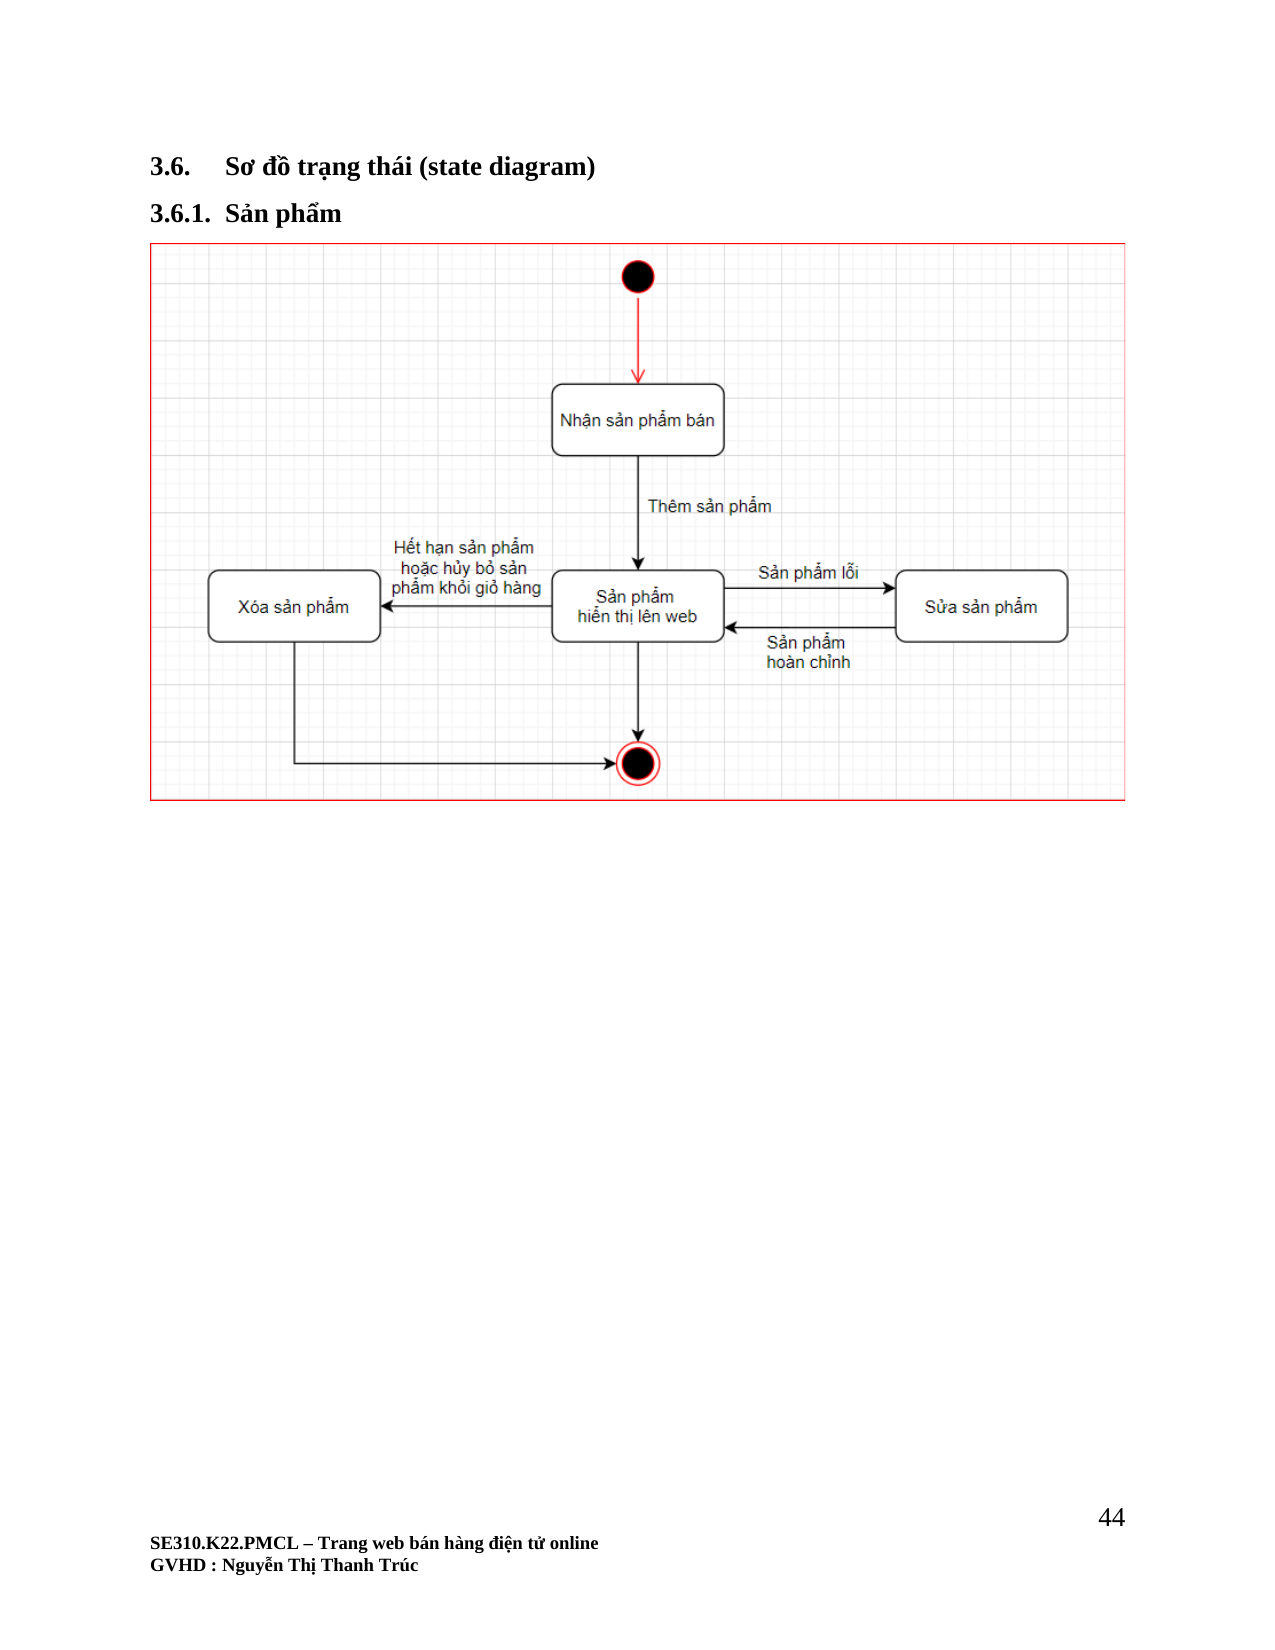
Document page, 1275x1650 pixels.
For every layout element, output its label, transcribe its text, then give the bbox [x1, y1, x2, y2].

picture [150, 243, 1125, 801]
subtitle Sản phẩm [150, 197, 1125, 228]
subtitle Sơ đồ trạng thái (state diagram) [150, 150, 1125, 181]
